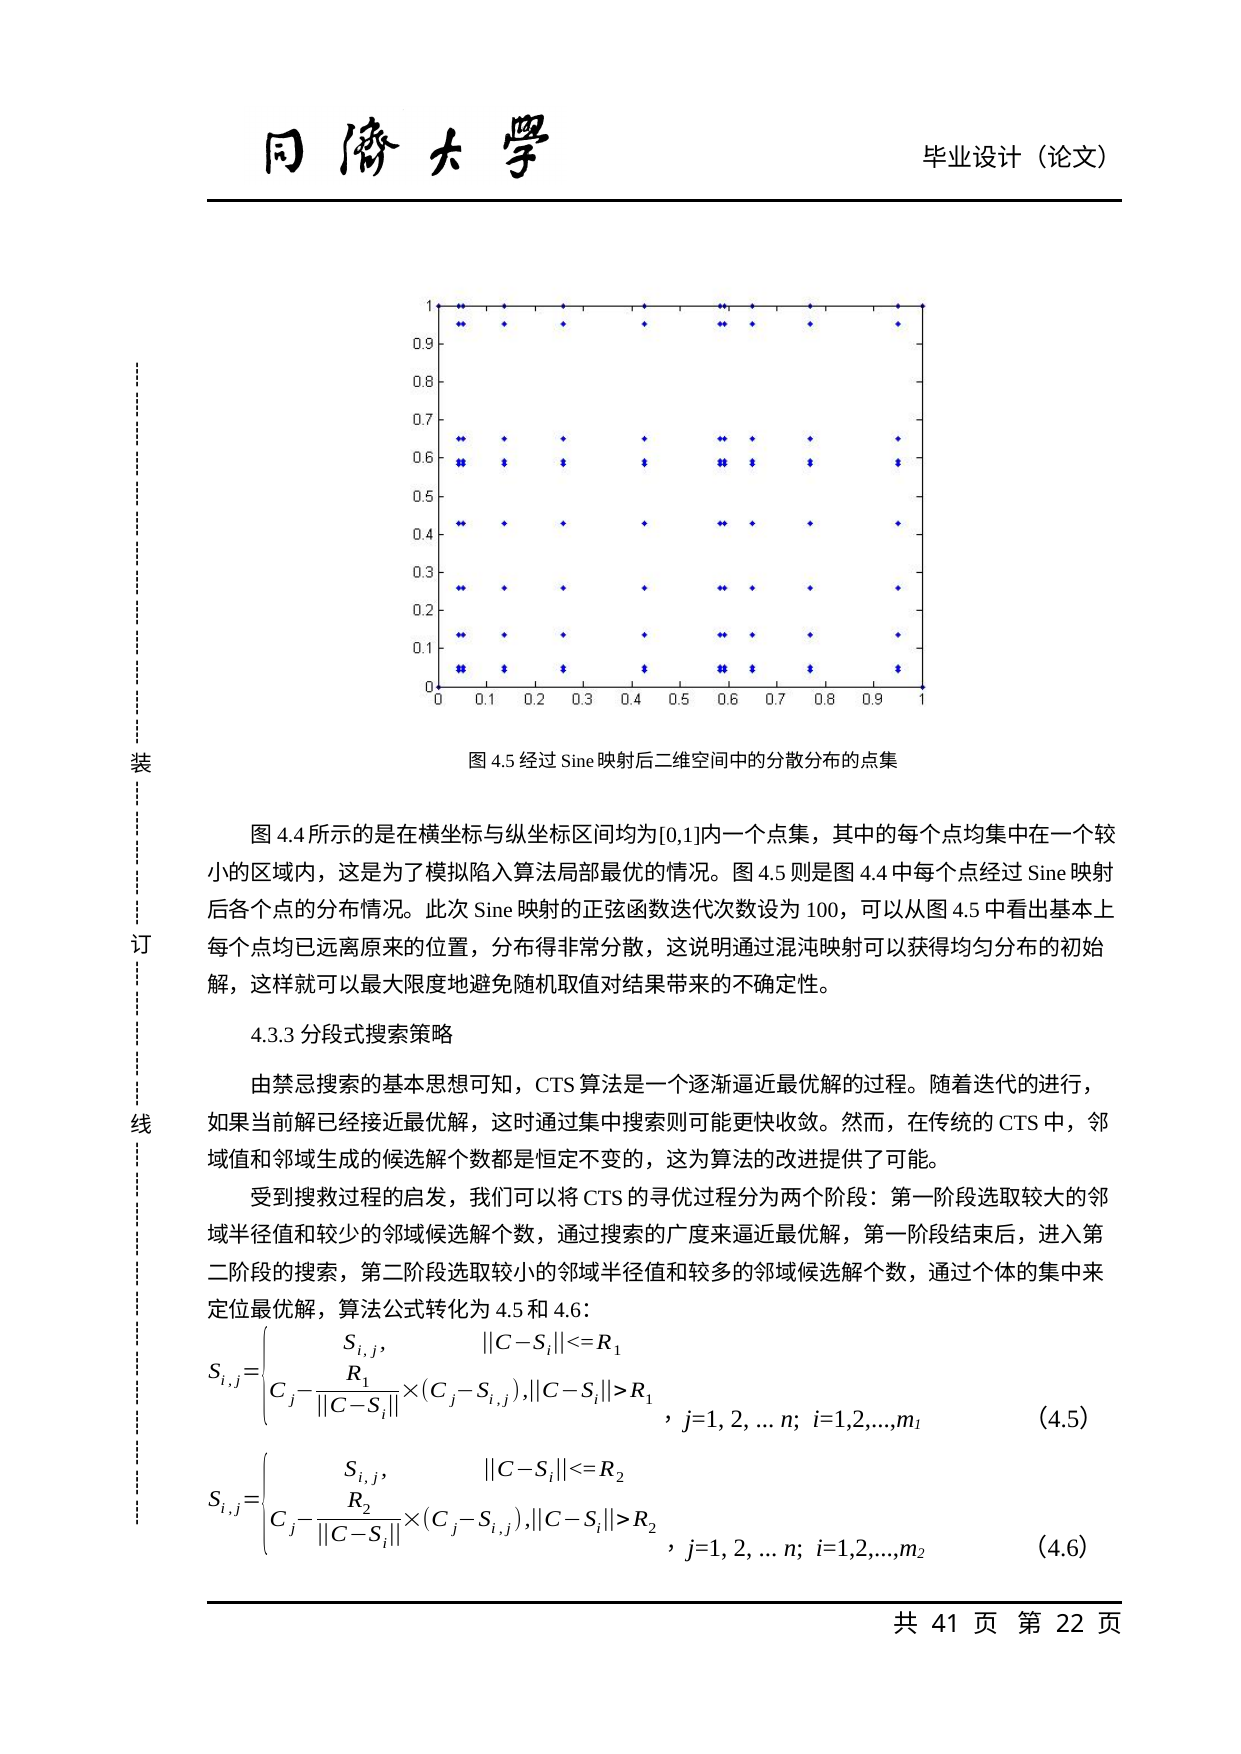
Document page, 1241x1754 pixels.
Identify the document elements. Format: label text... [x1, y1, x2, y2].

text ， j=1, 2, ... n; i=1,2,...,m1 （4.5） [207, 1325, 1122, 1434]
picture [357, 270, 981, 738]
subtitle 4.3.3 分段式搜索策略 [207, 1013, 1122, 1050]
text 受到搜救过程的启发，我们可以将CTS的寻优过程分为两个阶段：第一阶段选取较大的邻域半径值和较少的邻域候选解个数，通过搜索的广度来逼近最优解，第一阶段结束后，进入第二阶段的搜索，第二阶段选取较小的邻域半径值和较多的邻域候选解个数，通过个体的集中来定位最优解，算法公式转化为4.5和4.6： [207, 1175, 1122, 1325]
text 图4.4所示的是在横坐标与纵坐标区间均为[0,1]内一个点集，其中的每个点均集中在一个较小的区域内，这是为了模拟陷入算法局部最优的情况。图4.5则是图4.4中每个点经过Sine映射后各个点的分布情况。此次Sine映射的正弦函数迭代次数设为100，可以从图4.5中看出基本上每个点均已远离原来的位置，分布得非常分散，这说明通过混沌映射可以获得均匀分布的初始解，这样就可以最大限度地避免随机取值对结果带来的不确定性。 [207, 813, 1122, 1000]
text 由禁忌搜索的基本思想可知，CTS算法是一个逐渐逼近最优解的过程。随着迭代的进行，如果当前解已经接近最优解，这时通过集中搜索则可能更快收敛。然而，在传统的CTS中，邻域值和邻域生成的候选解个数都是恒定不变的，这为算法的改进提供了可能。 [207, 1063, 1122, 1175]
text ， j=1, 2, ... n; i=1,2,...,m2 （4.6） [207, 1451, 1122, 1563]
picture [244, 106, 567, 185]
